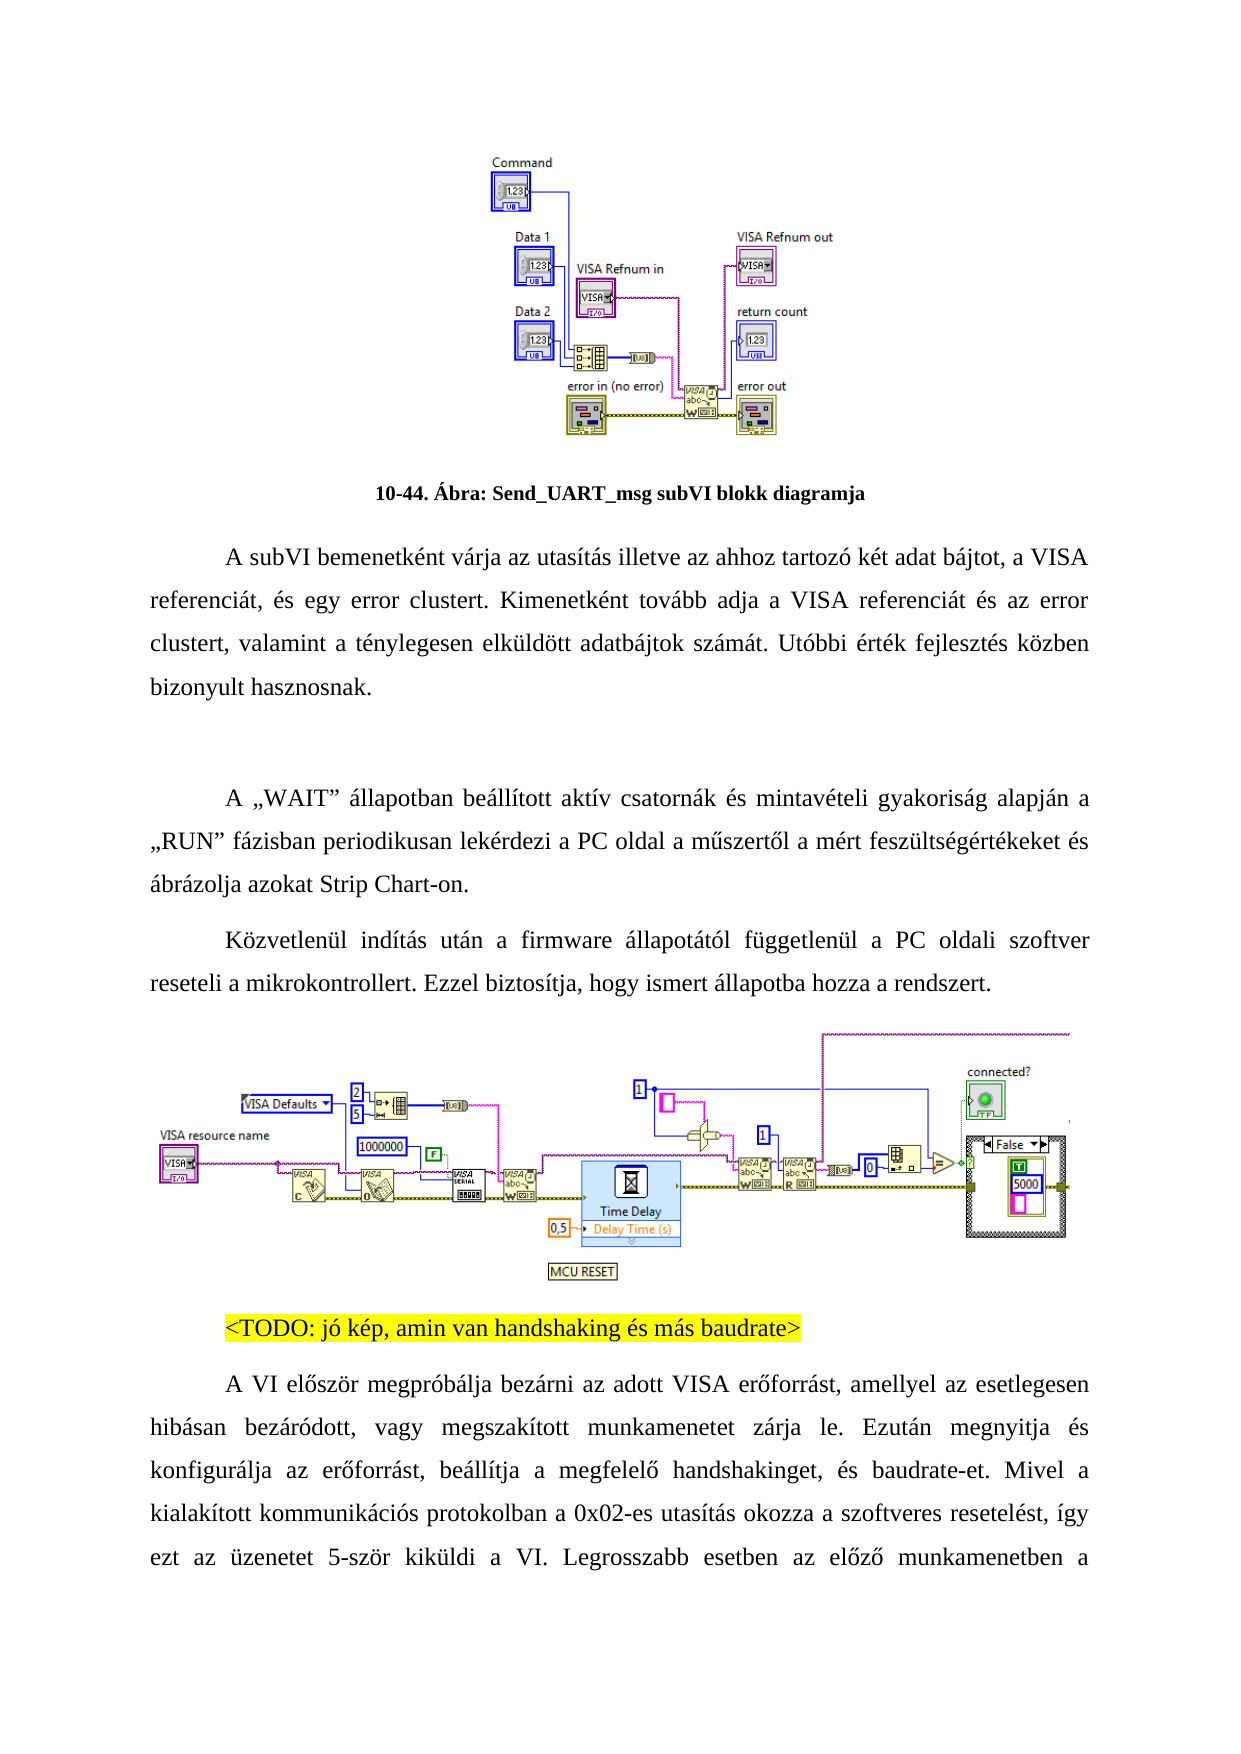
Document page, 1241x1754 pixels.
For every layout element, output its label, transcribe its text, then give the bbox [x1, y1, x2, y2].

text A subVI bemenetként várja az utasítás illetve az ahhoz tartozó két adat bájtot, a VISA referenciát, és egy error clustert. Kimenetként tovább adja a VISA referenciát és az error clustert, valamint a ténylegesen elküldött adatbájtok számát. Utóbbi érték fejlesztés közben bizonyult hasznosnak. [150, 542, 1090, 700]
text Közvetlenül indítás után a firmware állapotától függetlenül a PC oldali szoftver reseteli a mikrokontrollert. Ezzel biztosítja, hogy ismert állapotba hozza a rendszert. [150, 925, 1090, 997]
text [150, 1369, 1090, 1570]
picture [150, 1023, 1070, 1287]
text <TODO: jó kép, amin van handshaking és más baudrate> [150, 1313, 1090, 1342]
text A „WAIT” állapotban beállított aktív csatornák és mintavételi gyakoriság alapján a „RUN” fázisban periodikusan lekérdezi a PC oldal a műszertől a mért feszültségértékeket és ábrázolja azokat Strip Chart-on. [150, 783, 1090, 898]
picture [472, 150, 843, 455]
